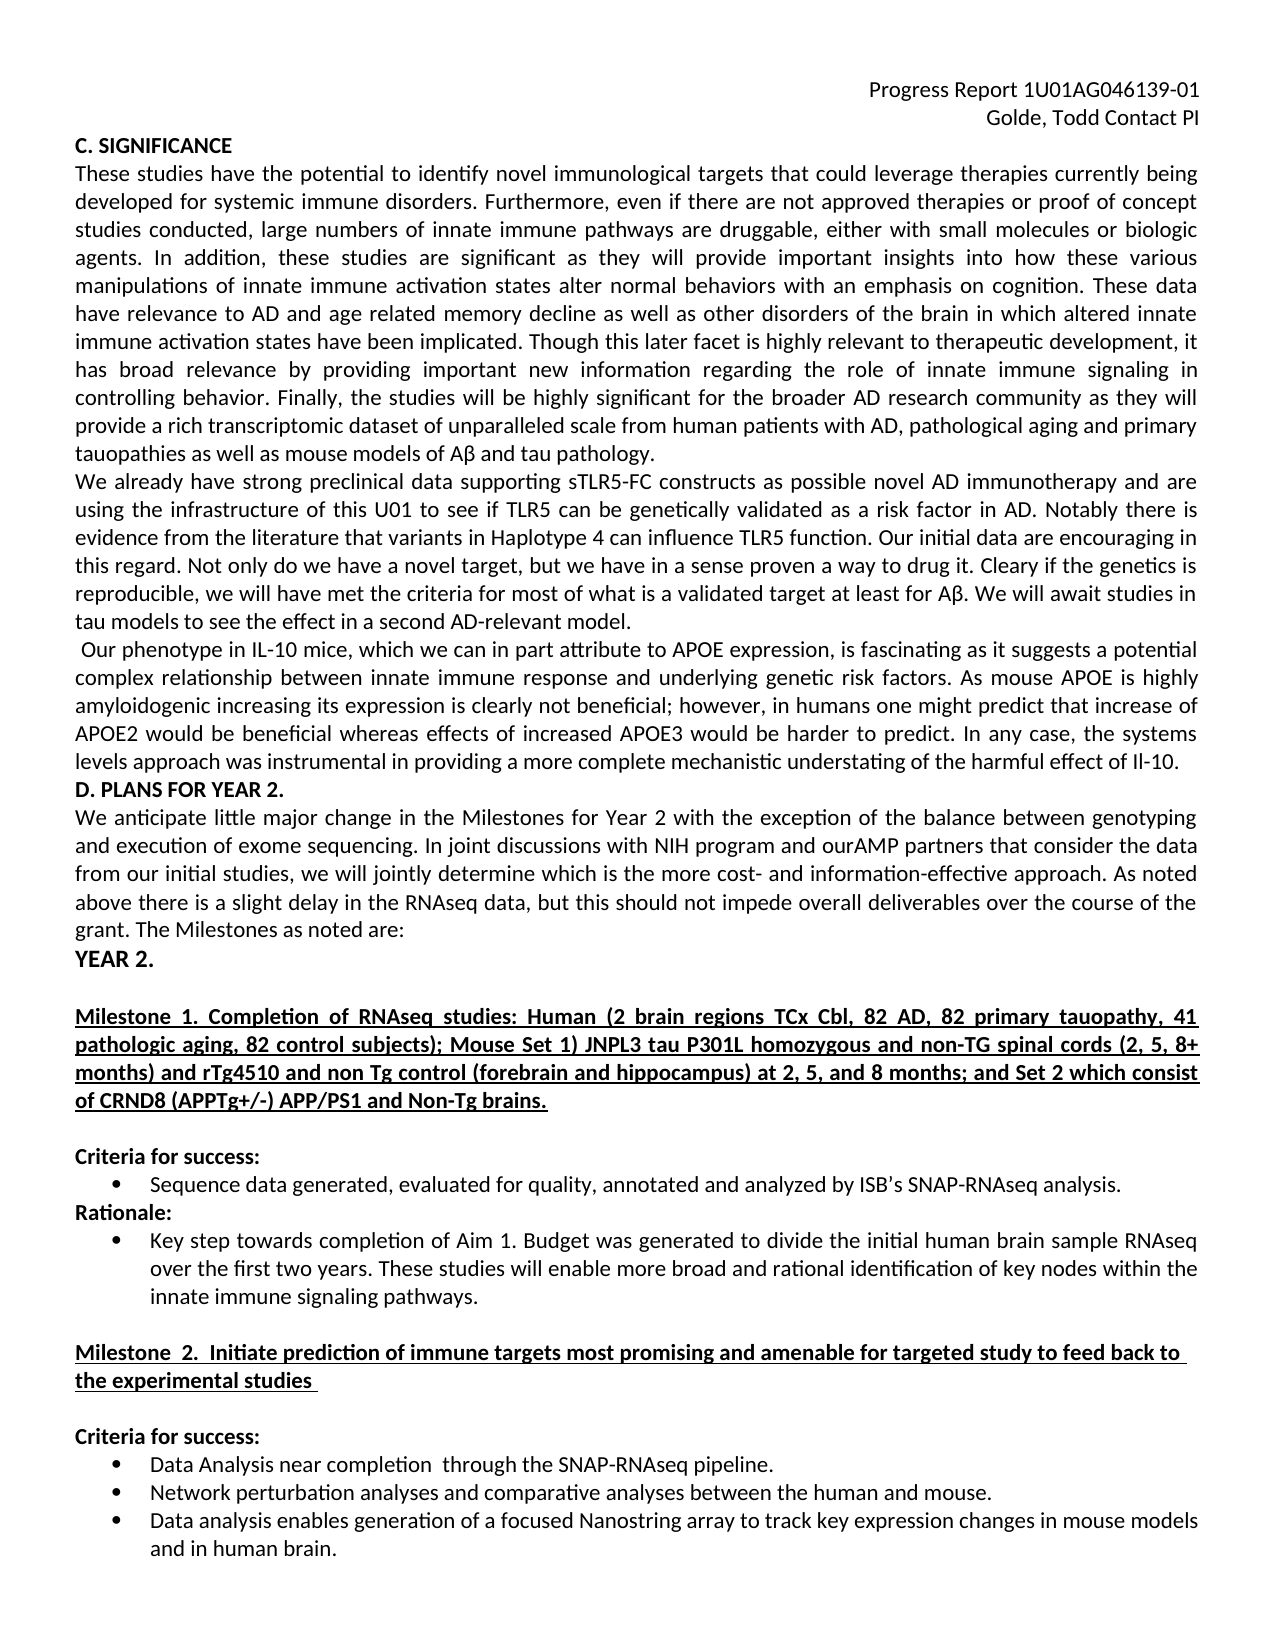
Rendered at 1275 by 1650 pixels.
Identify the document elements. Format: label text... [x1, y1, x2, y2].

text We anticipate little major change in the Milestones for Year 2 with the exception of the balance between genotyping and execution of exome sequencing. In joint discussions with NIH programAMP partners data from our initial studies we will jointly determine which is the more cost- and information-effective approach. As noted above there is a slight delay in the RNAseq data, but this should not impede overall deliverables over the course of the grant. The Milestones as noted are: [75, 803, 1200, 944]
text Our phenotype in IL-10 mice, which we can in part attribute to APOE expression, is fascinating as it suggests a potential complex relationship between innate immune response and underlying genetic risk factors. As mouse APOE is highly amyloidogenic increasing its expression is clearly not beneficial; however, in humans one might predict that increase of APOE2 would be beneficial whereas effects of increased APOE3 would be harder to predict. In any case, the systems levels approach was instrumental providing a more complete mechanistic understating of the harmful effect of Il-10. [75, 635, 1200, 776]
text Milestone 1. Completion of RNAseq studies: Human (2 brain regions TCx Cbl, 82 AD, 82 primary tauopathy, 41 pathologic aging, 82 control subjects); Mouse Set 1) JNPL3 tau P301L homozygous and non-TG spinal cords (2, 5, 8+ months) and rTg4510 and non Tg control (forebrain and hippocampus) at 2, 5, and 8 months; and Set 2 which consist of CRND8 (APPTg+/-) APP/PS1 and Non-Tg brains. [75, 1084, 1200, 1114]
text Criteria for success: [75, 1142, 1200, 1170]
list Key step towards completion of Aim 1. Budget was generated to divide the initial human brain sample RNAseq over the first two years. These studies will enable more broad and rational identification of key nodes within the innate immune signaling pathways. [112, 1226, 1200, 1310]
text D. Plans For Year 2. [75, 776, 1200, 803]
text These studies have the potential to identify novel immunological targets that could leverage therapies currently being developed for systemic immune disorders. Furthermore, even if there are not approved therapies or proof of concept studies conducted, large numbers of innate immune pathways are druggable, either with small molecules or biologic agents. In addition, these studies are significant as they will provide important insights into how these various manipulations of innate immune activation states alter normal behaviors with an emphasis on cognition. These data have relevance to AD and age related memory decline as well as other disorders of the brain in which altered innate immune activation states have been implicated. Though this later facet is highly relevant to therapeutic development, it has broad relevance by providing important new information regarding the role of innate immune signaling in controlling behavior. Finally, the studies will be highly significant for the broader AD research community as they will provide a rich transcriptomic dataset of unparalleled scale from human patients with AD, pathological aging and primary tauopathies as well as mouse models of Aβ and tau pathology. [75, 159, 1200, 467]
text Rationale: [75, 1198, 1200, 1226]
text We already have strong preclinical data supporting sTLR5-FC constructs as possible novel AD immunotherapy and are using the infrastructure of this U01 to see if TLR5 can be genetically validated as a risk factor in AD. Notably there is evidence fm the literature that variants in Haplotype 4 can influence TLR5 function. Our initial data are encouraging in this regard. Not only do we have a novel target, but we have in a sense proven a way to drug it. Cleary if the genetics is reproducible, we will have met the criteria for most of what is a validated target at least for Aβ. We will await studies in tau models to see the effect in second ADrelevant model. [75, 467, 1200, 635]
text Milestone 1. Completion of RNAseq studies: Human (2 brain regions TCx Cbl, 82 AD, 82 primary tauopathy, 41 pathologic aging, 82 control subjects); Mouse Set 1) JNPL3 tau P301L homozygous and non-TG spinal cords (2, 5, 8+ months) and rTg4510 and non Tg control (forebrain and hippocampus) at 2, 5, and 8 months; and Set 2 which consist of CRND8 (APPTg+/-) APP/PS1 and Non-Tg brains. [75, 1002, 1200, 1054]
list Sequence data generated, evaluated for quality, annotated and analyzed by ISB’s SNAP-RNAseq analysis. [112, 1170, 1200, 1198]
list Data Analysis near completion through the SNAP-RNAseq pipeline. [112, 1451, 1200, 1478]
text Milestone 2. Initiate prediction of immune targets most promising and amenable for targeted study to feed back to the experimental studies [75, 1338, 1200, 1394]
text Criteria for success: [75, 1422, 1200, 1451]
list Data analysis enables generation of a focused Nanostring array to track key expression changes in mouse models and in human brain. [112, 1507, 1200, 1563]
text Milestone 1. Completion of RNAseq studies: Human (2 brain regions TCx Cbl, 82 AD, 82 primary tauopathy, 41 pathologic aging, 82 control subjects); Mouse Set 1) JNPL3 tau P301L homozygous and non-TG spinal cords (2, 5, 8+ months) and rTg4510 and non Tg control (forebrain and hippocampus) at 2, 5, and 8 months; and Set 2 which consist of CRND8 (APPTg+/-) APP/PS1 and Non-Tg brains. [75, 1056, 1200, 1082]
text Year 2. [75, 944, 1200, 974]
text c. SIGNIFICANCE [75, 131, 1200, 159]
list Network perturbation analyses and comparative analyses between the human and mouse. [112, 1478, 1200, 1507]
